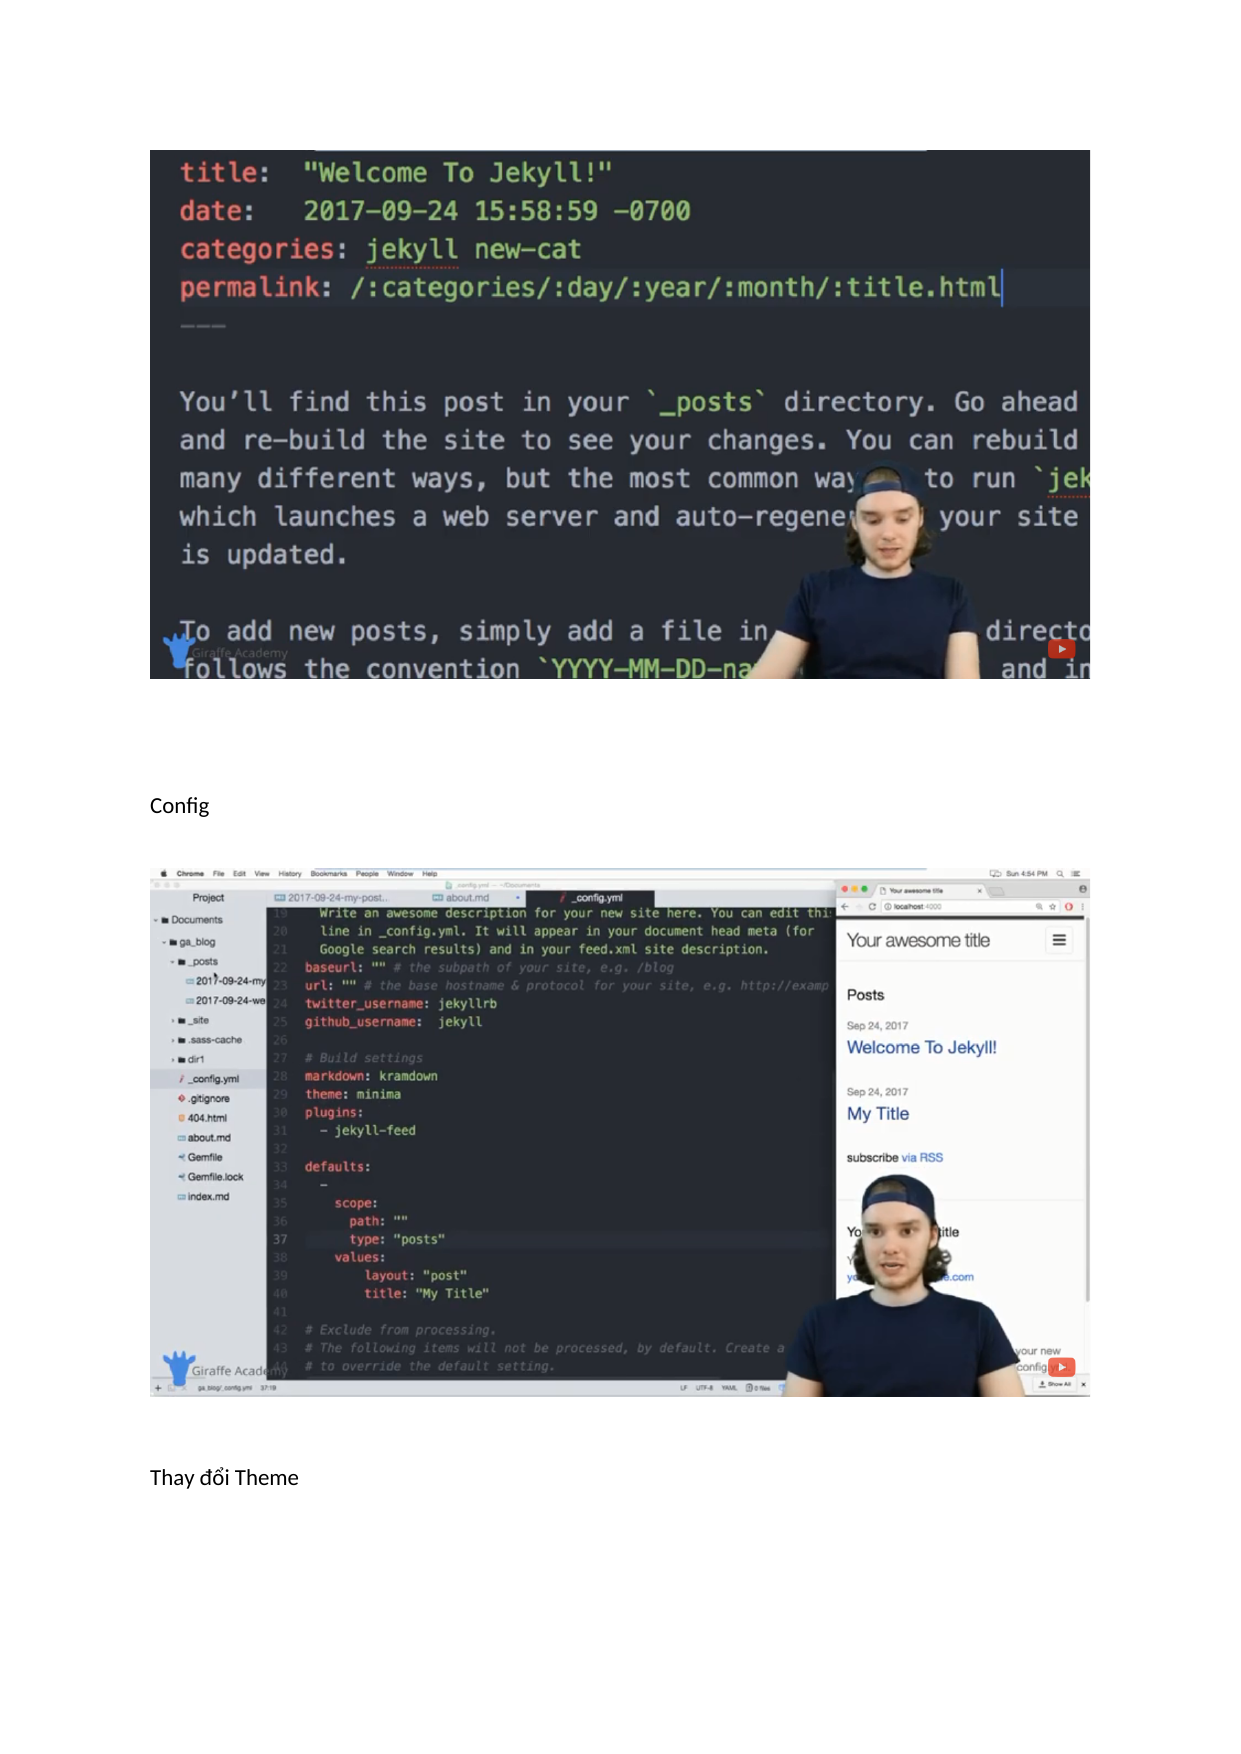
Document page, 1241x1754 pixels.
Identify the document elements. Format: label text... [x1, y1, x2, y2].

picture [150, 868, 1091, 1397]
text Thay đổi Theme [150, 1463, 1090, 1491]
text Config [150, 791, 1090, 819]
picture [150, 150, 1091, 679]
